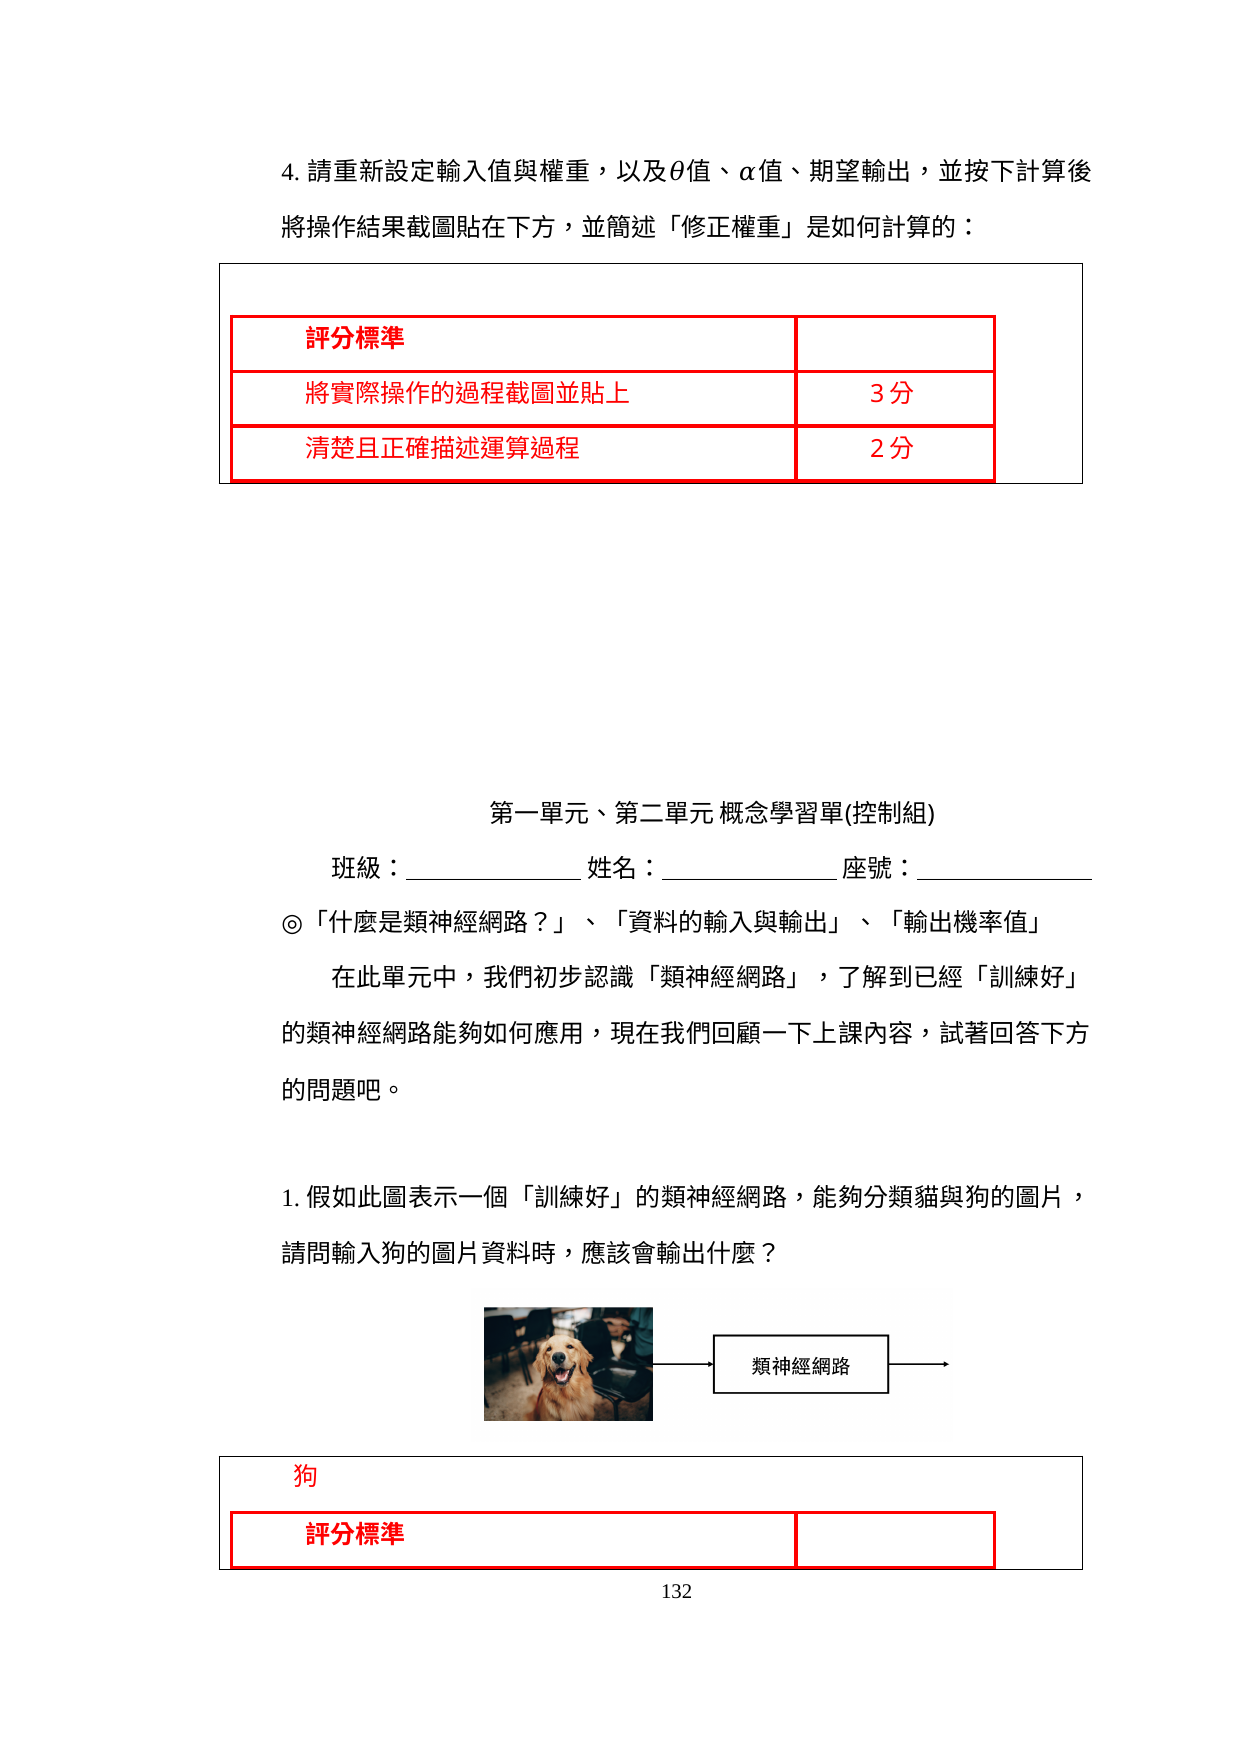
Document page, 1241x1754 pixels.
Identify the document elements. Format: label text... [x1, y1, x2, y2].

text 班級：＿＿＿＿＿＿＿ 姓名：＿＿＿＿＿＿＿ 座號：＿＿＿＿＿＿＿ [281, 848, 1092, 884]
table_header 狗 [220, 1457, 1082, 1569]
picture [471, 1288, 953, 1442]
text 1. 假如此圖表示一個「訓練好」的類神經網路，能夠分類貓與狗的圖片，請問輸入狗的圖片資料時，應該會輸出什麼？ [281, 1177, 1092, 1271]
text 第一單元、第二單元 概念學習單(控制組) [281, 794, 1092, 830]
text 4. 請重新設定輸入值與權重，以及𝜃值、𝛼值、期望輸出，並按下計算後將操作結果截圖貼在下方，並簡述「修正權重」是如何計算的： [281, 151, 1092, 244]
text 在此單元中，我們初步認識「類神經網路」，了解到已經「訓練好」的類神經網路能夠如何應用，現在我們回顧一下上課內容，試著回答下方的問題吧。 [281, 957, 1092, 1107]
text ◎「什麼是類神經網路？」、「資料的輸入與輸出」、「輸出機率值」 [281, 903, 1092, 939]
table_header [220, 264, 1082, 482]
